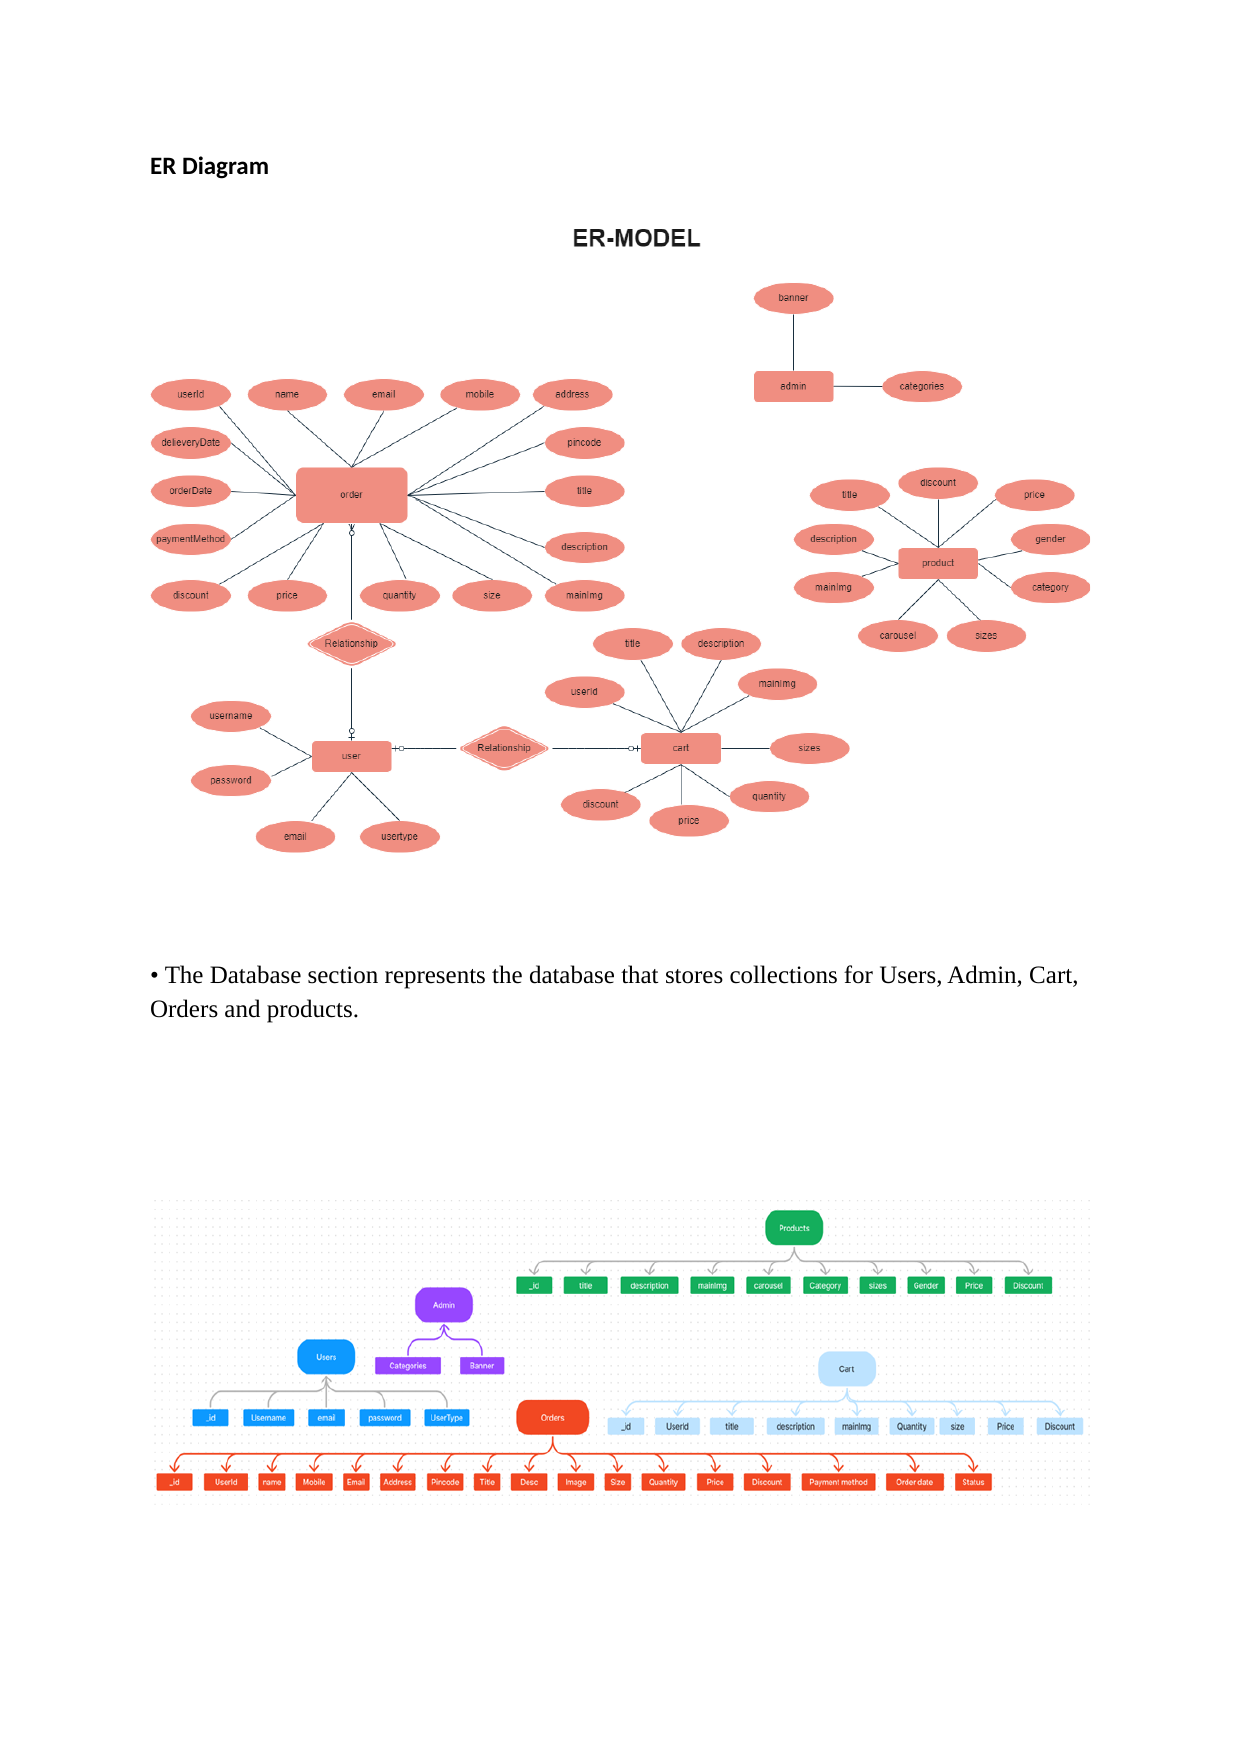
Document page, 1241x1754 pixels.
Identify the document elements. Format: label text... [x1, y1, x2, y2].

text • The Database section represents the database that stores collections for Users, Admin, Cart, Orders and products. [150, 961, 1090, 1022]
picture [150, 201, 1091, 853]
text ER Diagram [150, 150, 1090, 181]
picture [150, 1200, 1091, 1505]
